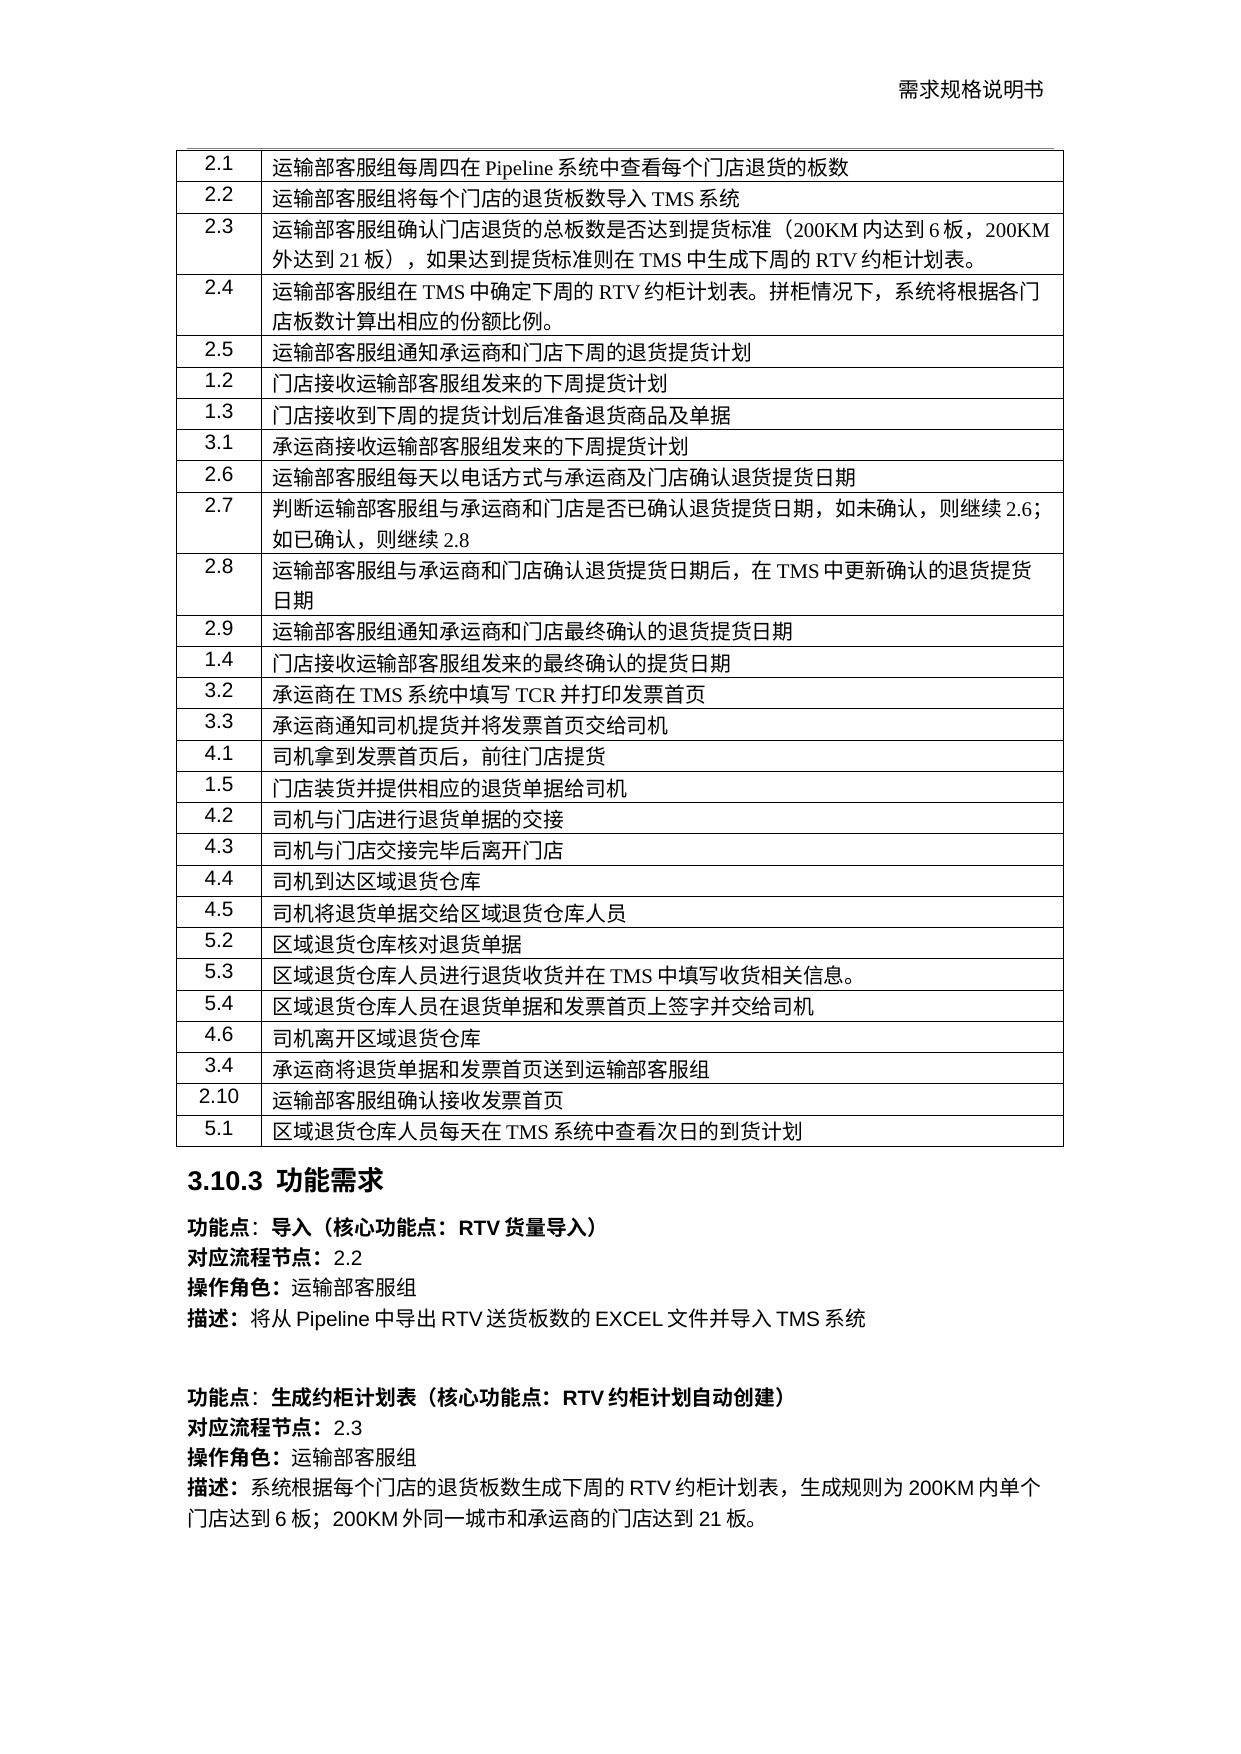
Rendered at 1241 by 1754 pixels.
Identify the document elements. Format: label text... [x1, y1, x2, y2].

table_cell 2.1 [177, 151, 261, 181]
table_cell 运输部客服组在TMS中确定下周的RTV约柜计划表。拼柜情况下，系统将根据各门店板数计算出相应的份额比例。 [262, 275, 1063, 335]
text 功能点：生成约柜计划表（核心功能点：RTV约柜计划自动创建） 对应流程节点：2.3 操作角色：运输部客服组 描述：系统根据每个门店的退货板数生成下周的RTV约柜计划表，生成规则为200KM内单个门店达到6板；200KM外同一城市和承运商的门店达到21板。 [187, 1381, 1053, 1532]
table_cell 门店接收运输部客服组发来的最终确认的提货日期 [262, 647, 1063, 677]
table_cell 运输部客服组通知承运商和门店下周的退货提货计划 [262, 336, 1063, 367]
table_cell 承运商将退货单据和发票首页送到运输部客服组 [262, 1053, 1063, 1083]
table_cell 2.3 [177, 214, 261, 274]
table_cell 门店装货并提供相应的退货单据给司机 [262, 772, 1063, 802]
table_cell 2.7 [177, 493, 261, 553]
subtitle 功能需求 [187, 1159, 1053, 1199]
table_cell 判断运输部客服组与承运商和门店是否已确认退货提货日期，如未确认，则继续2.6；如已确认，则继续2.8 [262, 493, 1063, 553]
table_cell 司机到达区域退货仓库 [262, 866, 1063, 896]
table_cell 运输部客服组确认接收发票首页 [262, 1084, 1063, 1114]
table_cell 司机与门店进行退货单据的交接 [262, 803, 1063, 833]
table_cell 4.4 [177, 866, 261, 896]
table_cell 2.2 [177, 182, 261, 212]
table_cell 2.5 [177, 336, 261, 367]
table_cell 1.2 [177, 368, 261, 398]
table_cell 司机将退货单据交给区域退货仓库人员 [262, 897, 1063, 927]
table_cell 5.2 [177, 928, 261, 958]
table_cell 承运商通知司机提货并将发票首页交给司机 [262, 709, 1063, 739]
table_cell 区域退货仓库人员进行退货收货并在TMS中填写收货相关信息。 [262, 959, 1063, 989]
table_cell 5.3 [177, 959, 261, 989]
table_cell 承运商接收运输部客服组发来的下周提货计划 [262, 430, 1063, 460]
table_cell 5.1 [177, 1116, 261, 1146]
table_cell 4.5 [177, 897, 261, 927]
table_cell 运输部客服组确认门店退货的总板数是否达到提货标准（200KM内达到6板，200KM外达到21板），如果达到提货标准则在TMS中生成下周的RTV约柜计划表。 [262, 214, 1063, 274]
table_cell 2.9 [177, 616, 261, 646]
table_cell 司机拿到发票首页后，前往门店提货 [262, 741, 1063, 771]
table_cell 运输部客服组每天以电话方式与承运商及门店确认退货提货日期 [262, 461, 1063, 492]
table_cell 1.4 [177, 647, 261, 677]
table_cell 2.10 [177, 1084, 261, 1114]
table_cell 承运商在TMS系统中填写TCR并打印发票首页 [262, 678, 1063, 708]
table_cell 区域退货仓库核对退货单据 [262, 928, 1063, 958]
table_cell 4.1 [177, 741, 261, 771]
table_cell 5.4 [177, 991, 261, 1021]
table_cell 运输部客服组与承运商和门店确认退货提货日期后，在TMS中更新确认的退货提货日期 [262, 554, 1063, 614]
table_cell 4.6 [177, 1022, 261, 1052]
table_cell 2.6 [177, 461, 261, 492]
table_cell 运输部客服组将每个门店的退货板数导入TMS系统 [262, 182, 1063, 212]
table_cell 区域退货仓库人员在退货单据和发票首页上签字并交给司机 [262, 991, 1063, 1021]
table_cell 司机与门店交接完毕后离开门店 [262, 834, 1063, 864]
table_cell 4.2 [177, 803, 261, 833]
text 功能点：导入（核心功能点：RTV货量导入） 对应流程节点：2.2 操作角色：运输部客服组 描述：将从Pipeline中导出RTV送货板数的EXCEL文件并导入TMS系统 [187, 1211, 1053, 1332]
table_cell 2.8 [177, 554, 261, 614]
table_cell 司机离开区域退货仓库 [262, 1022, 1063, 1052]
table_cell 1.3 [177, 399, 261, 429]
table_cell 3.2 [177, 678, 261, 708]
table_cell 运输部客服组通知承运商和门店最终确认的退货提货日期 [262, 616, 1063, 646]
table_cell 2.4 [177, 275, 261, 335]
table_cell 门店接收到下周的提货计划后准备退货商品及单据 [262, 399, 1063, 429]
table_cell 运输部客服组每周四在Pipeline系统中查看每个门店退货的板数 [262, 151, 1063, 181]
table_cell 区域退货仓库人员每天在TMS系统中查看次日的到货计划 [262, 1116, 1063, 1146]
table_cell 3.3 [177, 709, 261, 739]
table_cell 3.4 [177, 1053, 261, 1083]
table_cell 1.5 [177, 772, 261, 802]
table_cell 门店接收运输部客服组发来的下周提货计划 [262, 368, 1063, 398]
table_cell 4.3 [177, 834, 261, 864]
table_cell 3.1 [177, 430, 261, 460]
